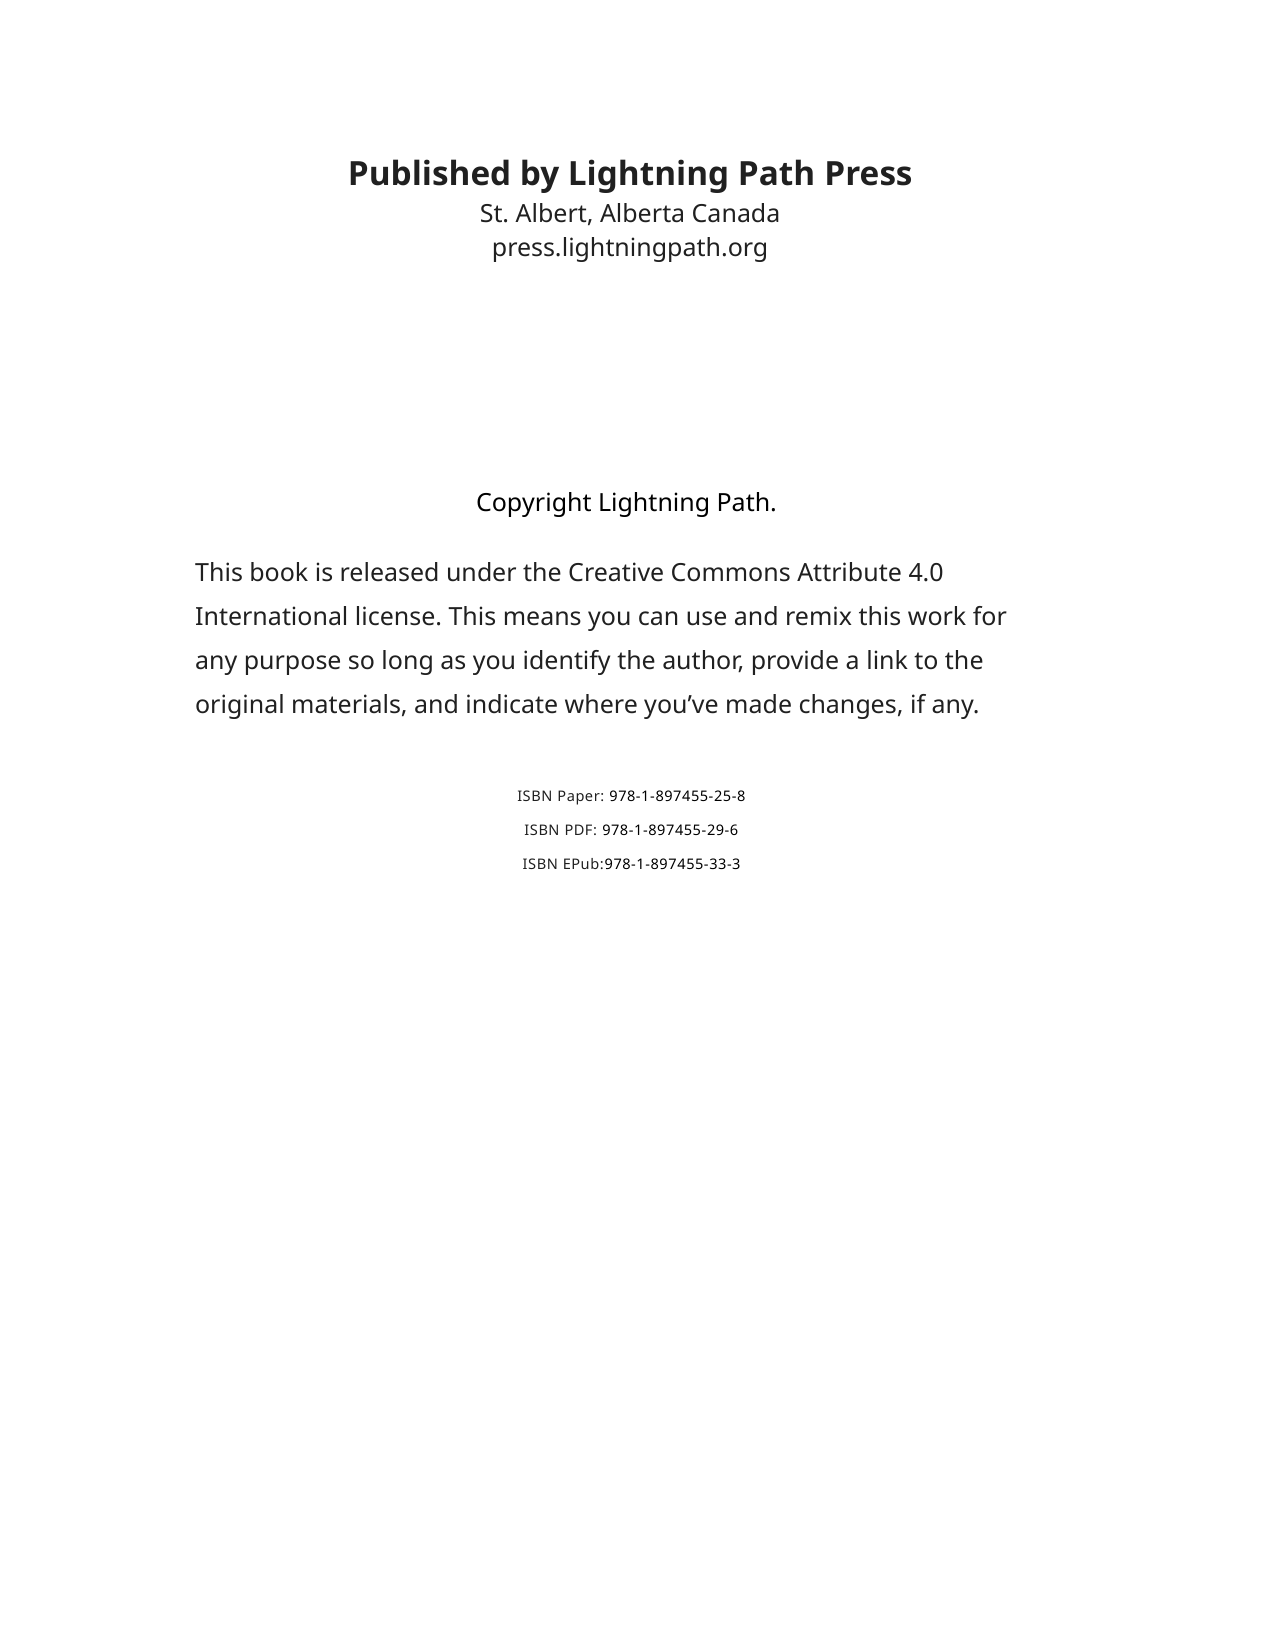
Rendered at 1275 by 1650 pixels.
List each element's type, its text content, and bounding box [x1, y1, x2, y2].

text This book is released under the Creative Commons Attribute 4.0 International license. This means you can use and remix this work for any purpose so long as you identify the author, provide a link to the original materials, and indicate where you’ve made changes, if any. [195, 554, 1055, 721]
text Published by Lightning Path Press St. Albert, Alberta Canada press.lightningpath.org [195, 150, 1065, 298]
text ISBN Paper: 978-1-897455-25-8 ISBN PDF: 978-1-897455-29-6 ISBN EPub:978-1-897455-33-3 [195, 786, 1068, 888]
text Copyright Lightning Path. [195, 485, 1057, 519]
